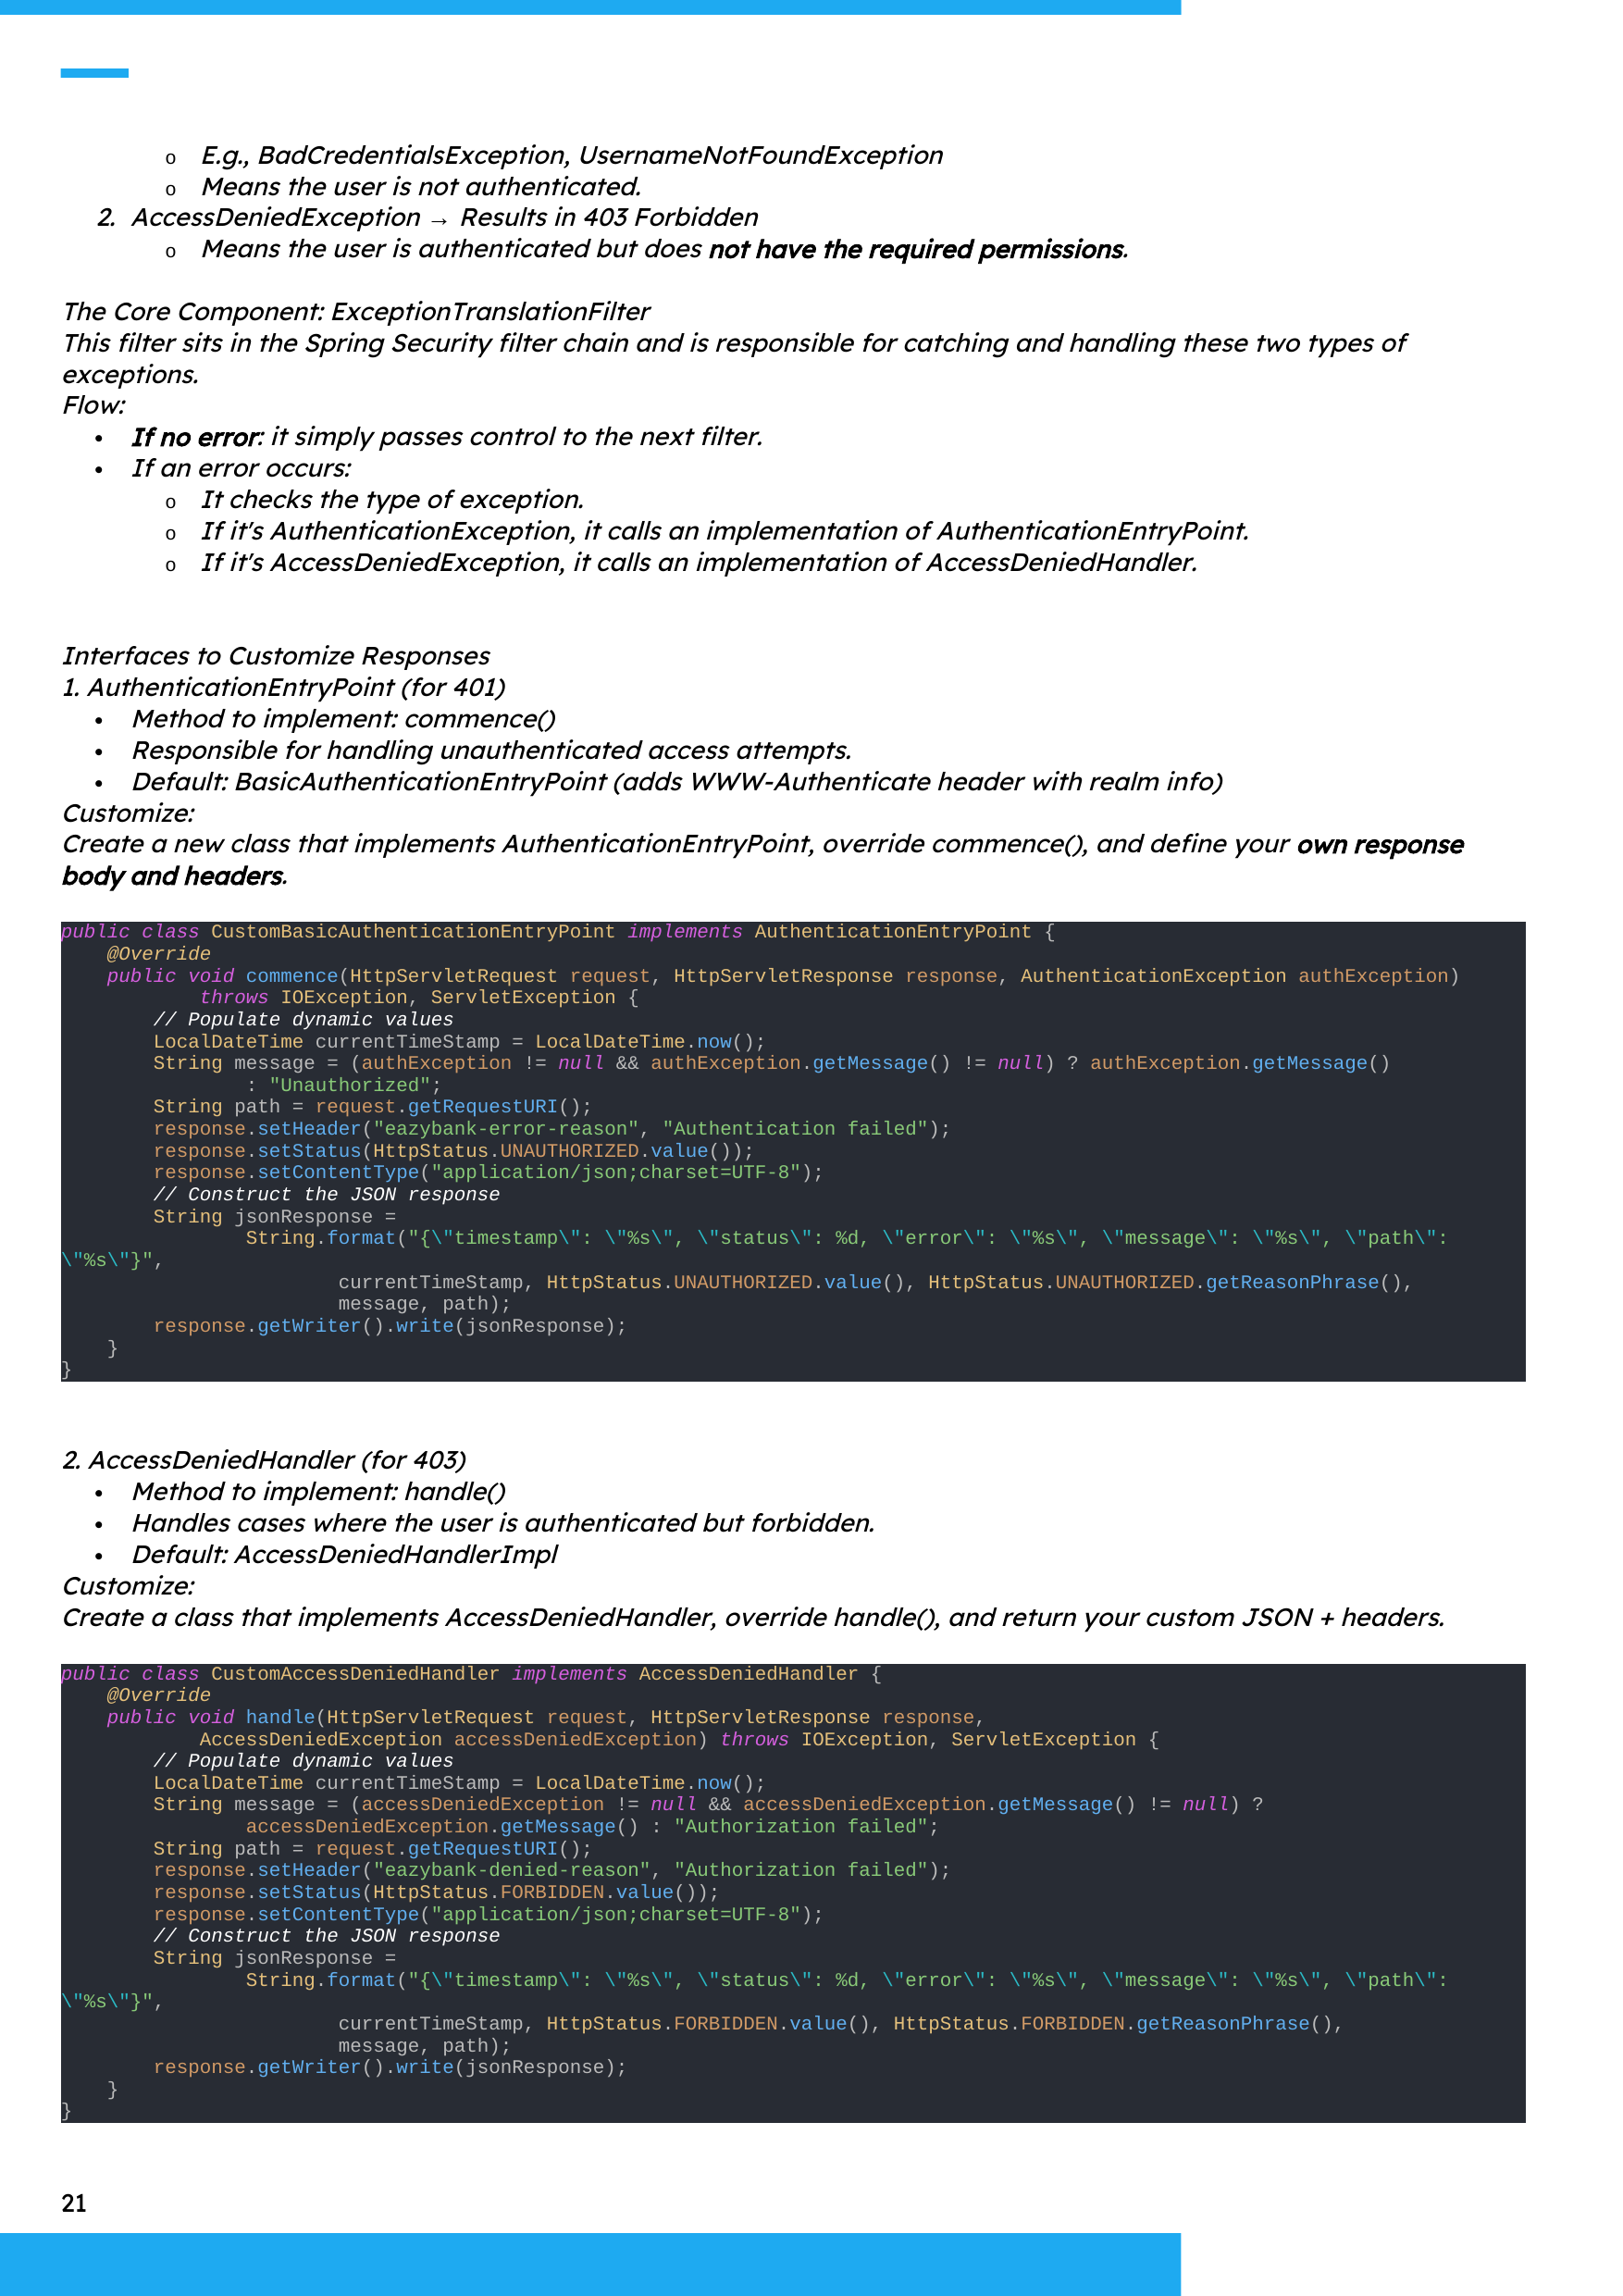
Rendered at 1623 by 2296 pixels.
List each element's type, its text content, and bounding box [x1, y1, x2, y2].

list If it's AccessDeniedException, it calls an implementation of AccessDeniedHandler. [165, 546, 1526, 577]
text Interfaces to Customize Responses [61, 640, 1526, 672]
list If no error: it simply passes control to the next filter. [95, 421, 1526, 452]
list If an error occurs: [95, 452, 1526, 483]
picture [60, 68, 129, 78]
list E.g., BadCredentialsException, UsernameNotFoundException [165, 139, 1526, 170]
text Create a new class that implements AuthenticationEntryPoint, override commence(), and define your own response body and headers. [61, 828, 1526, 890]
list Default: BasicAuthenticationEntryPoint (adds WWW-Authenticate header with realm info) [95, 765, 1526, 797]
text 1. AuthenticationEntryPoint (for 401) [61, 672, 1526, 702]
list AccessDeniedException → Results in 403 Forbidden [95, 202, 1526, 233]
picture [0, 2233, 1182, 2296]
list If it's AuthenticationException, it calls an implementation of AuthenticationEntryPoint. [165, 515, 1526, 546]
list Means the user is authenticated but does not have the required permissions. [165, 233, 1526, 264]
list Method to implement: handle() [95, 1475, 1526, 1507]
list Responsible for handling unauthenticated access attempts. [95, 734, 1526, 765]
text The Core Component: ExceptionTranslationFilter [61, 295, 1526, 327]
text Customize: [61, 1570, 1526, 1601]
list Method to implement: commence() [95, 702, 1526, 734]
text public class CustomBasicAuthenticationEntryPoint implements AuthenticationEntryPoint { @Override public void commence(HttpServletRequest request, HttpServletResponse response, AuthenticationException authException) throws IOException, ServletException { // Populate dynamic values LocalDateTime currentTimeStamp = LocalDateTime.now(); String message = (authException != null && authException.getMessage() != null) ? authException.getMessage() : "Unauthorized"; String path = request.getRequestURI(); response.setHeader("eazybank-error-reason", "Authentication failed"); response.setStatus(HttpStatus.UNAUTHORIZED.value()); response.setContentType("application/json;charset=UTF-8"); // Construct the JSON response String jsonResponse = String.format("{\"timestamp\": \"%s\", \"status\": %d, \"error\": \"%s\", \"message\": \"%s\", \"path\": \"%s\"}", currentTimeStamp, HttpStatus.UNAUTHORIZED.value(), HttpStatus.UNAUTHORIZED.getReasonPhrase(), message, path); response.getWriter().write(jsonResponse); } } [61, 922, 1526, 1382]
text This filter sits in the Spring Security filter chain and is responsible for catching and handling these two types of exceptions. [61, 327, 1526, 390]
text Customize: [61, 797, 1526, 828]
list Handles cases where the user is authenticated but forbidden. [95, 1507, 1526, 1538]
text Create a class that implements AccessDeniedHandler, override handle(), and return your custom JSON + headers. [61, 1601, 1526, 1632]
picture [0, 0, 1182, 15]
list Default: AccessDeniedHandlerImpl [95, 1538, 1526, 1570]
text public class CustomAccessDeniedHandler implements AccessDeniedHandler { @Override public void handle(HttpServletRequest request, HttpServletResponse response, AccessDeniedException accessDeniedException) throws IOException, ServletException { // Populate dynamic values LocalDateTime currentTimeStamp = LocalDateTime.now(); String message = (accessDeniedException != null && accessDeniedException.getMessage() != null) ? accessDeniedException.getMessage() : "Authorization failed"; String path = request.getRequestURI(); response.setHeader("eazybank-denied-reason", "Authorization failed"); response.setStatus(HttpStatus.FORBIDDEN.value()); response.setContentType("application/json;charset=UTF-8"); // Construct the JSON response String jsonResponse = String.format("{\"timestamp\": \"%s\", \"status\": %d, \"error\": \"%s\", \"message\": \"%s\", \"path\": \"%s\"}", currentTimeStamp, HttpStatus.FORBIDDEN.value(), HttpStatus.FORBIDDEN.getReasonPhrase(), message, path); response.getWriter().write(jsonResponse); } } [61, 1664, 1526, 2123]
list Means the user is not authenticated. [165, 170, 1526, 202]
text Flow: [61, 390, 1526, 421]
list It checks the type of exception. [165, 483, 1526, 515]
text 2. AccessDeniedHandler (for 403) [61, 1445, 1526, 1475]
